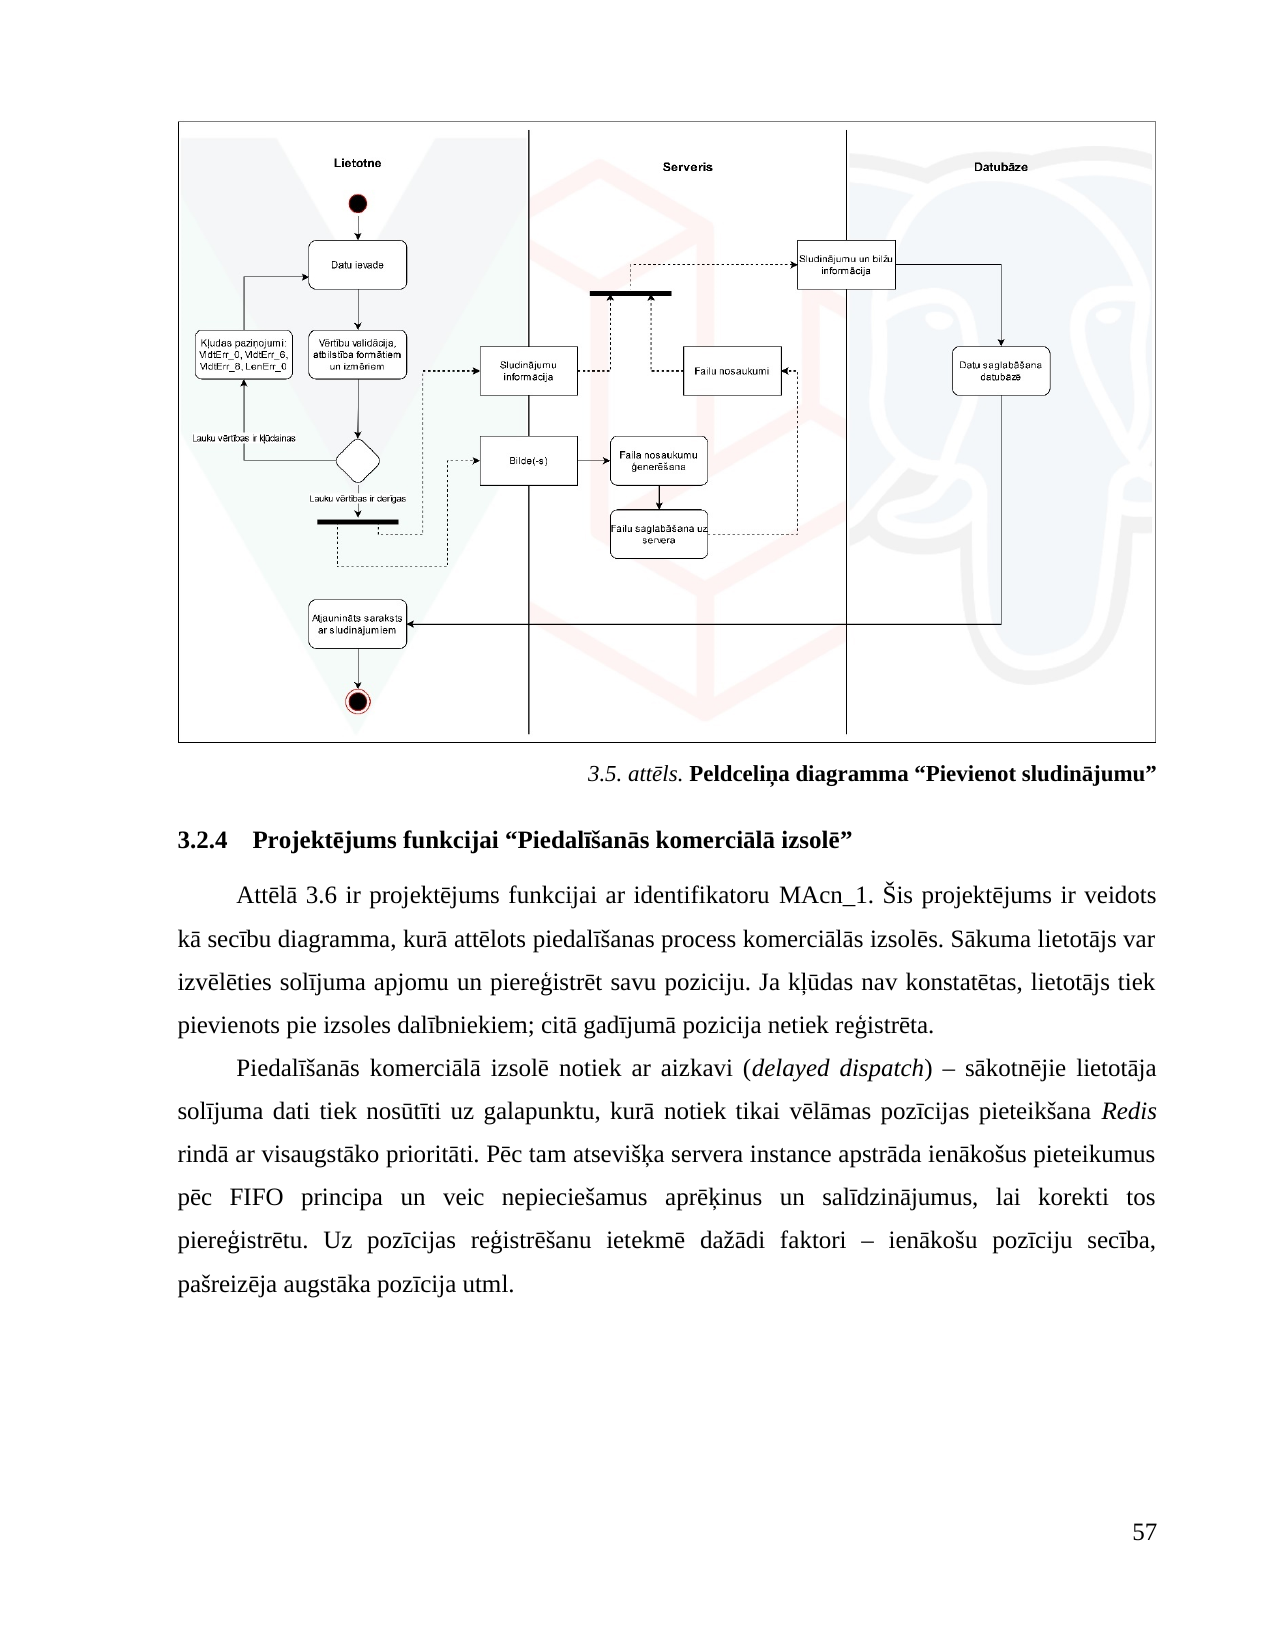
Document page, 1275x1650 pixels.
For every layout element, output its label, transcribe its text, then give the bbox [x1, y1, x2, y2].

picture [178, 118, 1156, 747]
text Projektējums funkcijai “Piedalīšanās komerciālā izsolē” [177, 825, 1157, 854]
text 3.5. attēls. Peldceliņa diagramma “Pievienot sludinājumu” [236, 760, 1157, 787]
text Piedalīšanās komerciālā izsolē notiek ar aizkavi (delayed dispatch) – sākotnējie lietotāja solījuma dati tiek nosūtīti uz galapunktu, kurā notiek tikai vēlāmas pozīcijas pieteikšana Redis rindā ar visaugstāko prioritāti. Pēc tam atsevišķa servera instance apstrāda ienākošus pieteikumus pēc FIFO principa un veic nepieciešamus aprēķinus un salīdzinājumus, lai korekti tos piereģistrētu. Uz pozīcijas reģistrēšanu ietekmē dažādi faktori – ienākošu pozīciju secība, pašreizēja augstāka pozīcija utml. [177, 1053, 1157, 1297]
text Attēlā 3.6 ir projektējums funkcijai ar identifikatoru MAcn_1. Šis projektējums ir veidots kā secību diagramma, kurā attēlots piedalīšanas process komerciālās izsolēs. Sākuma lietotājs var izvēlēties solījuma apjomu un piereģistrēt savu poziciju. Ja kļūdas nav konstatētas, lietotājs tiek pievienots pie izsoles dalībniekiem; citā gadījumā pozicija netiek reģistrēta. [177, 881, 1157, 1039]
